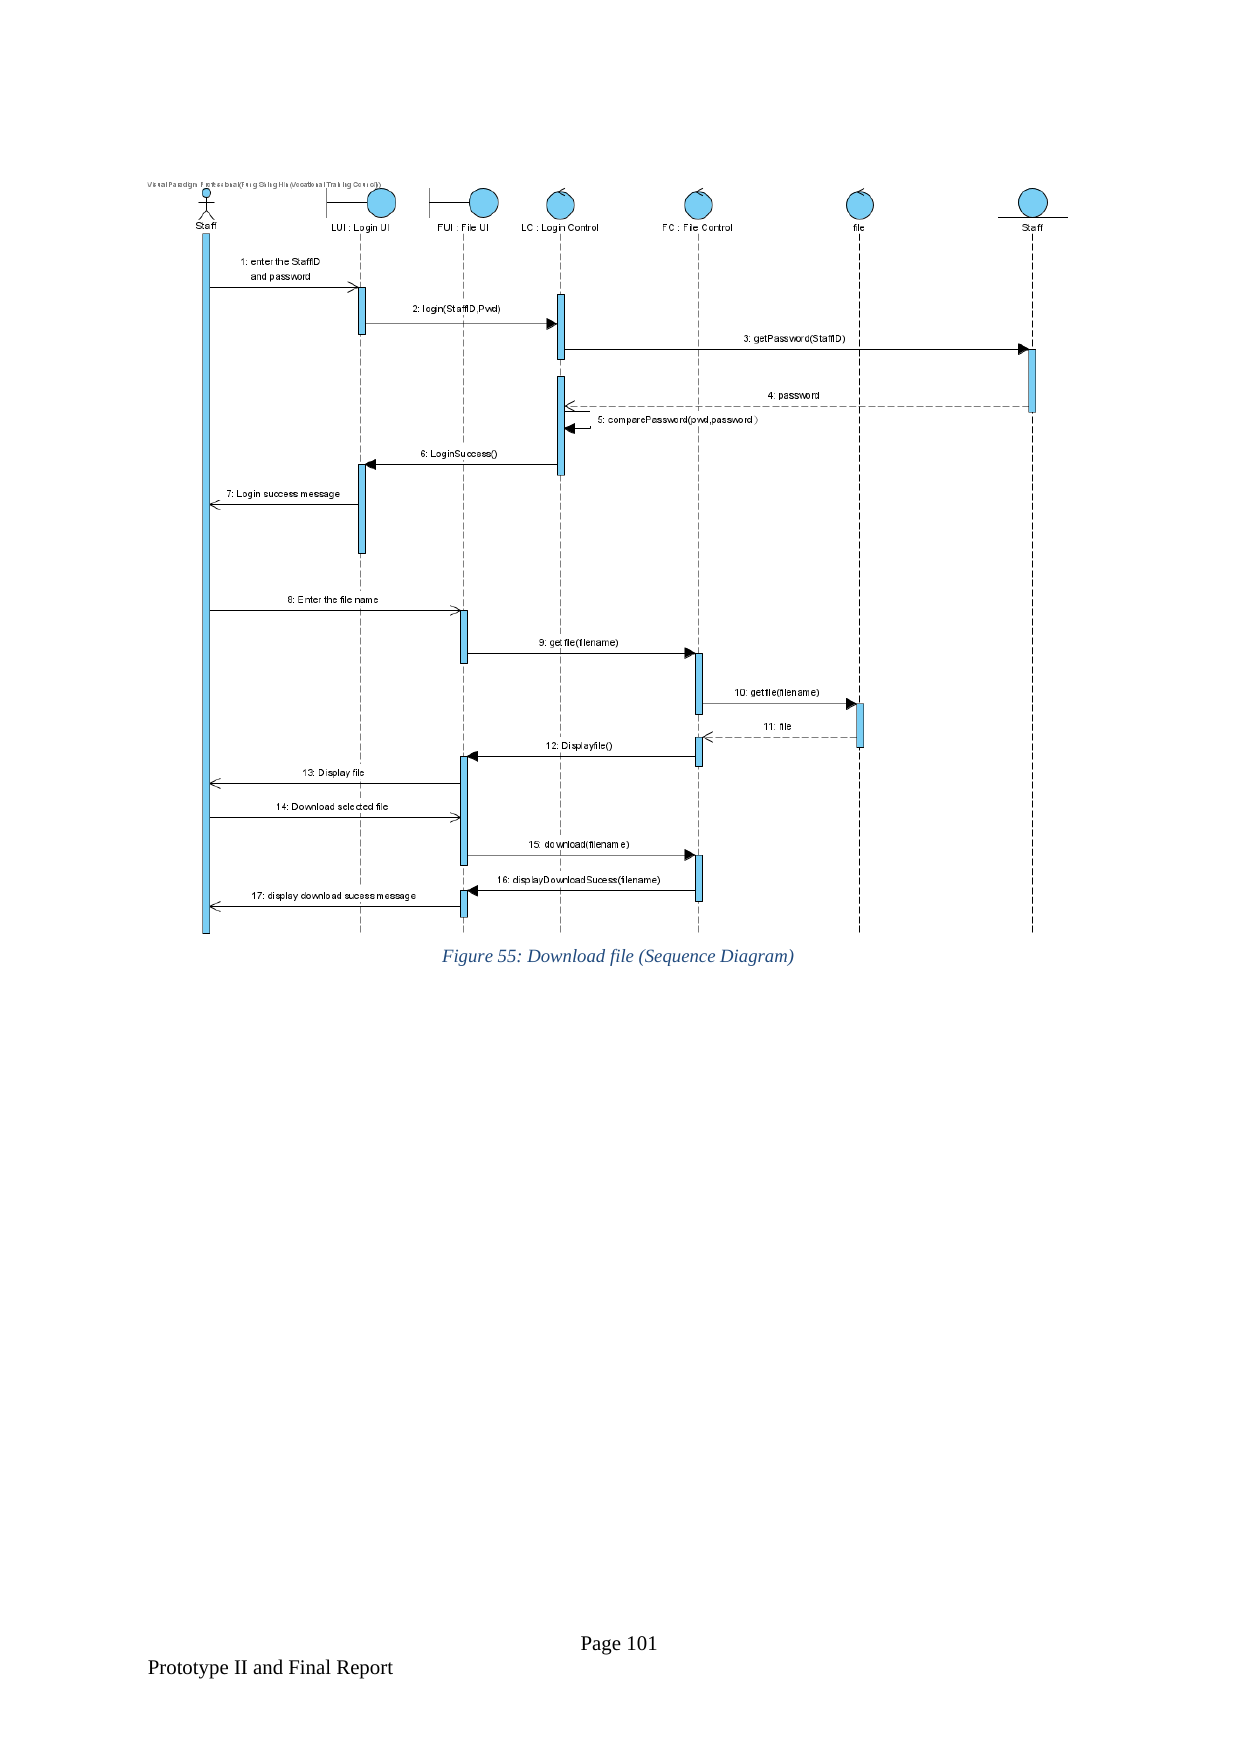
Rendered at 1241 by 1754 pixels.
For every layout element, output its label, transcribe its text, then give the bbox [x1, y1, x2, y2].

picture [147, 178, 1091, 945]
